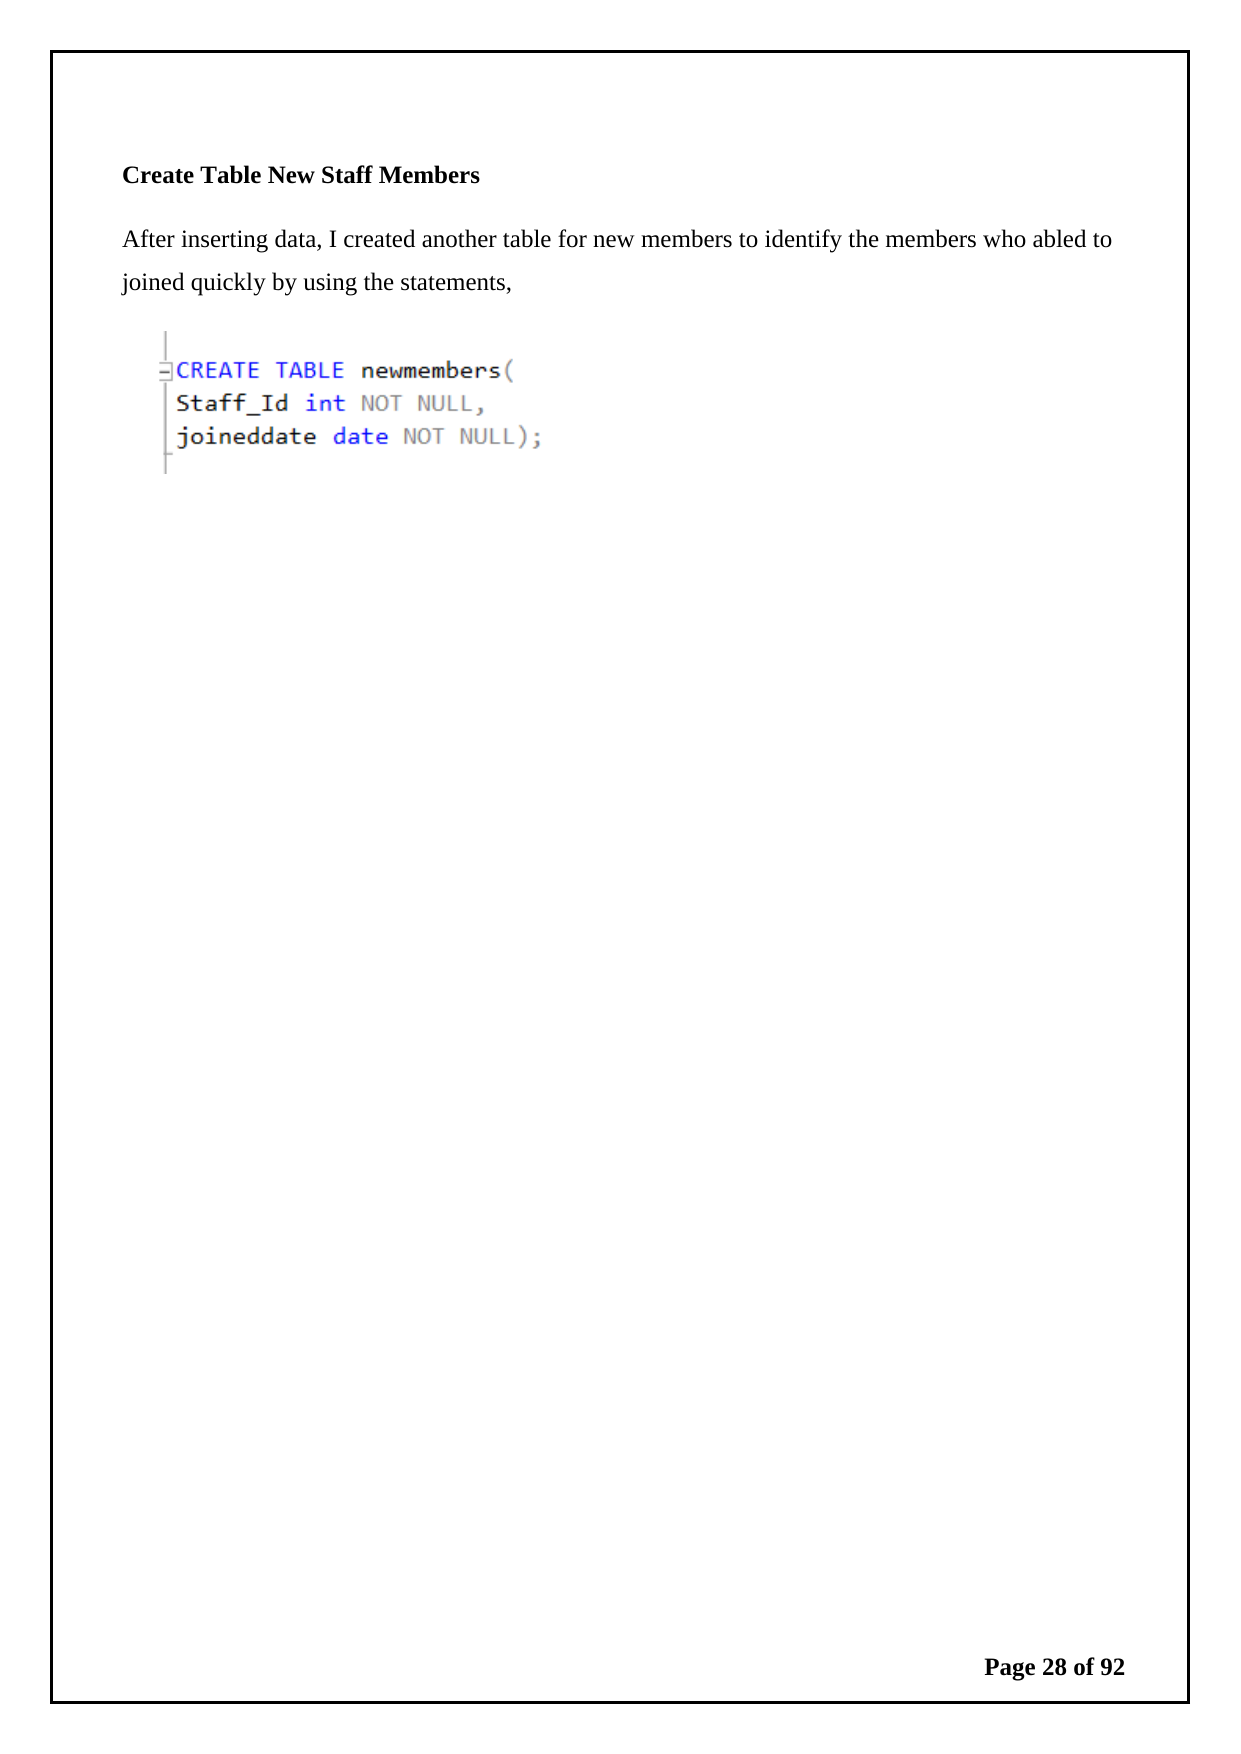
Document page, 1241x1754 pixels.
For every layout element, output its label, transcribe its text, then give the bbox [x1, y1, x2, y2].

picture [159, 331, 621, 474]
text After inserting data, I created another table for new members to identify the members who abled to joined quickly by using the statements, [122, 224, 1125, 296]
text Create Table New Staff Members [122, 160, 1125, 189]
